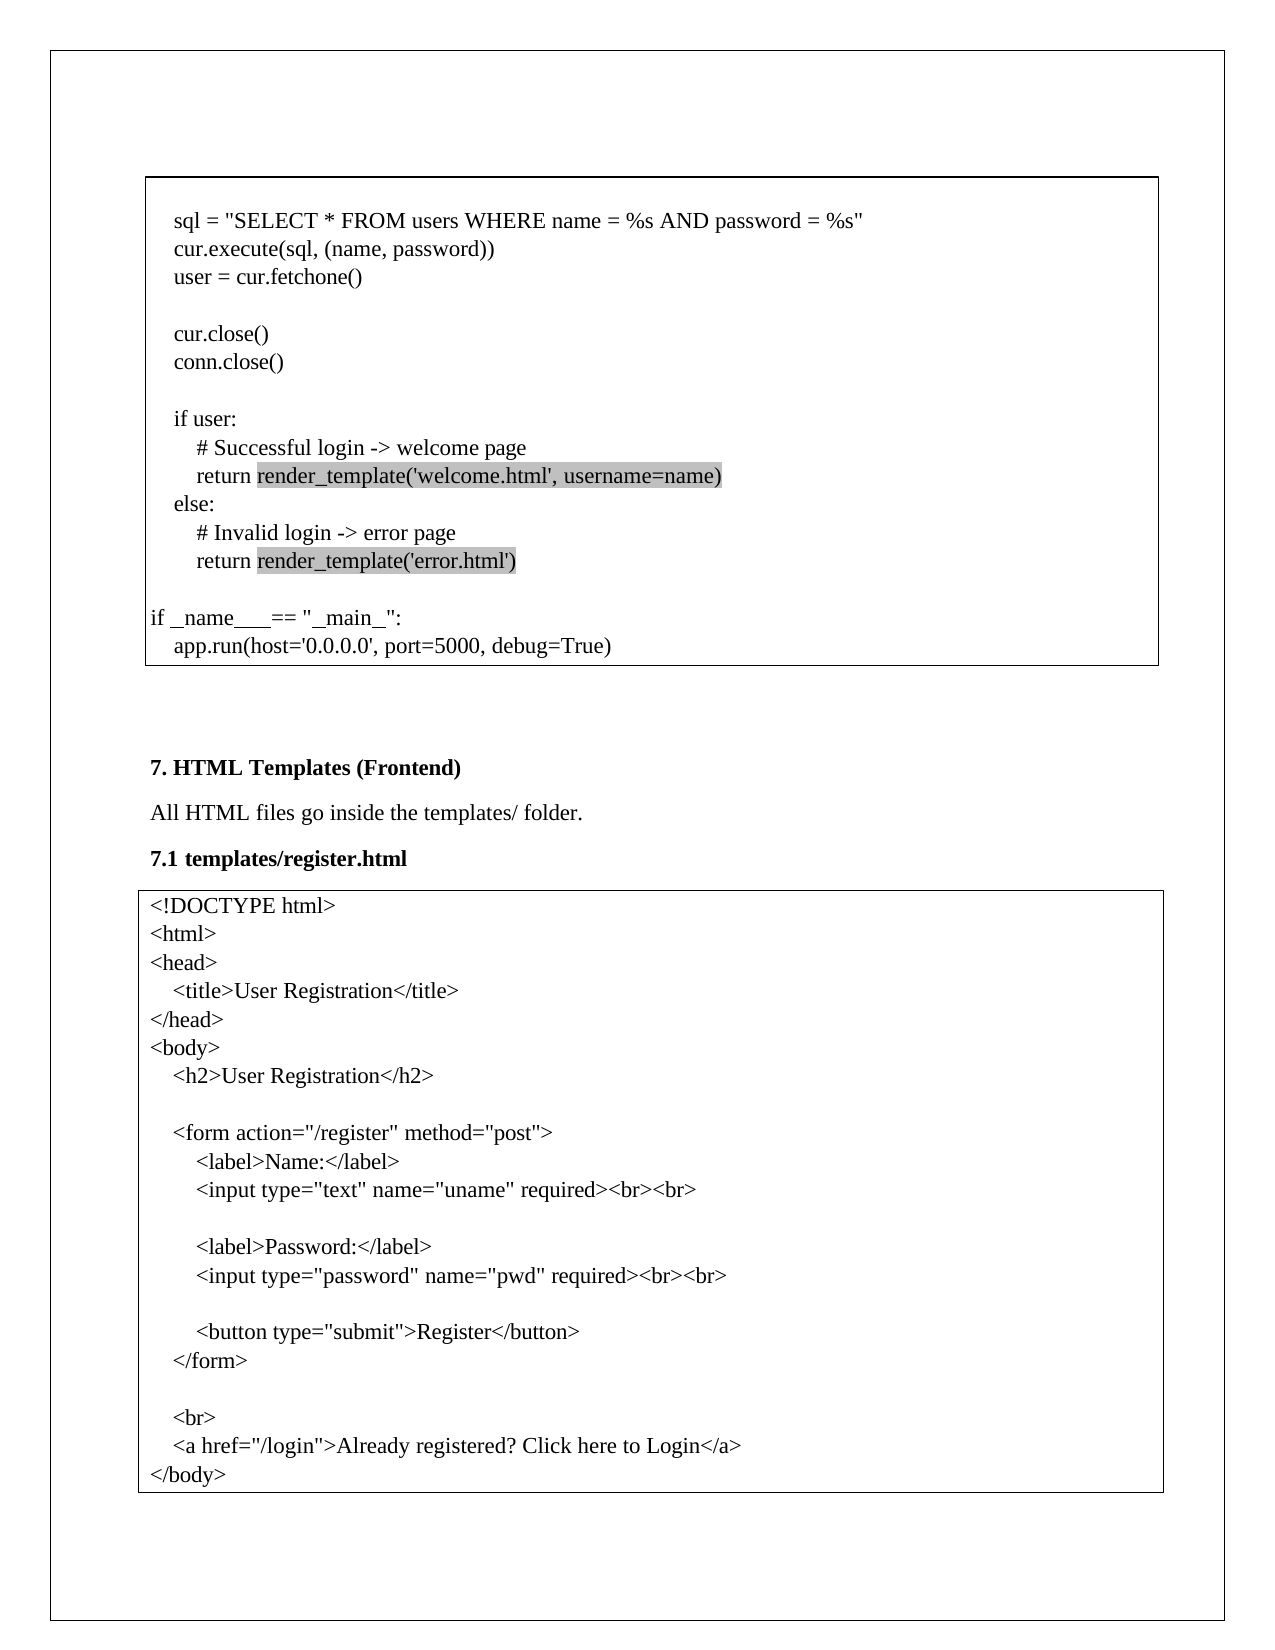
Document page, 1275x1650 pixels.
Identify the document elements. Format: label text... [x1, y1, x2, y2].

text All HTML files go inside the templates/ folder. [150, 799, 1200, 825]
list templates/register.html [150, 845, 1200, 871]
subtitle HTML Templates (Frontend) [150, 754, 1200, 781]
